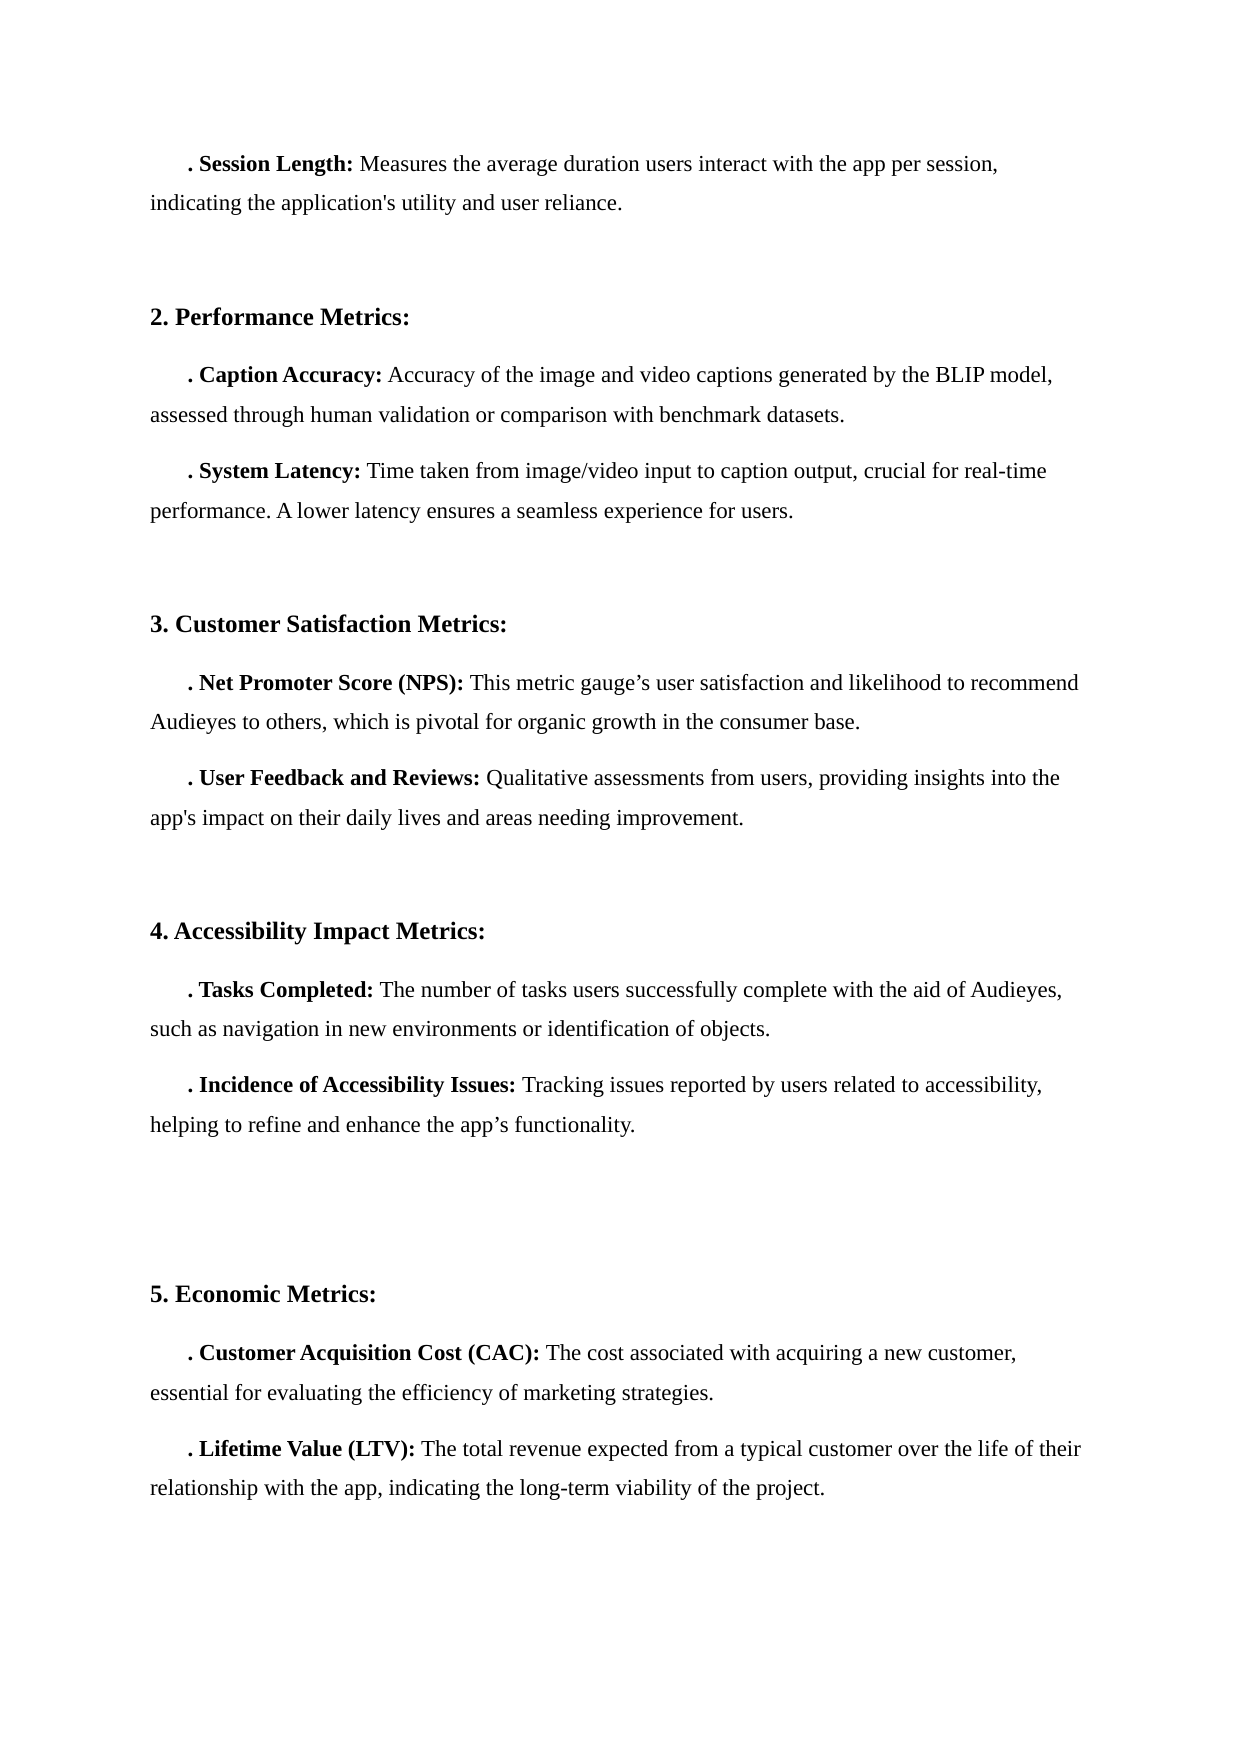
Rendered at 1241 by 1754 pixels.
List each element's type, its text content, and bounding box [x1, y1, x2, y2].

text 4. Accessibility Impact Metrics: [150, 916, 1090, 945]
text . System Latency: Time taken from image/video input to caption output, crucial for real-time performance. A lower latency ensures a seamless experience for users. [150, 457, 1090, 523]
text . Customer Acquisition Cost (CAC): The cost associated with acquiring a new customer, essential for evaluating the efficiency of marketing strategies. [150, 1339, 1090, 1405]
text . Caption Accuracy: Accuracy of the image and video captions generated by the BLIP model, assessed through human validation or comparison with benchmark datasets. [150, 362, 1090, 427]
text 3. Customer Satisfaction Metrics: [150, 609, 1090, 638]
text . Incidence of Accessibility Issues: Tracking issues reported by users related to accessibility, helping to refine and enhance the app’s functionality. [150, 1072, 1090, 1137]
text . User Feedback and Reviews: Qualitative assessments from users, providing insights into the app's impact on their daily lives and areas needing improvement. [150, 764, 1090, 830]
text . Tasks Completed: The number of tasks users successfully complete with the aid of Audieyes, such as navigation in new environments or identification of objects. [150, 976, 1090, 1042]
text . Lifetime Value (LTV): The total revenue expected from a typical customer over the life of their relationship with the app, indicating the long-term viability of the project. [150, 1435, 1090, 1501]
text 5. Economic Metrics: [150, 1279, 1090, 1308]
text 2. Performance Metrics: [150, 302, 1090, 331]
text . Net Promoter Score (NPS): This metric gauge’s user satisfaction and likelihood to recommend Audieyes to others, which is pivotal for organic growth in the consumer base. [150, 669, 1090, 734]
text . Session Length: Measures the average duration users interact with the app per session, indicating the application's utility and user reliance. [150, 150, 1090, 216]
